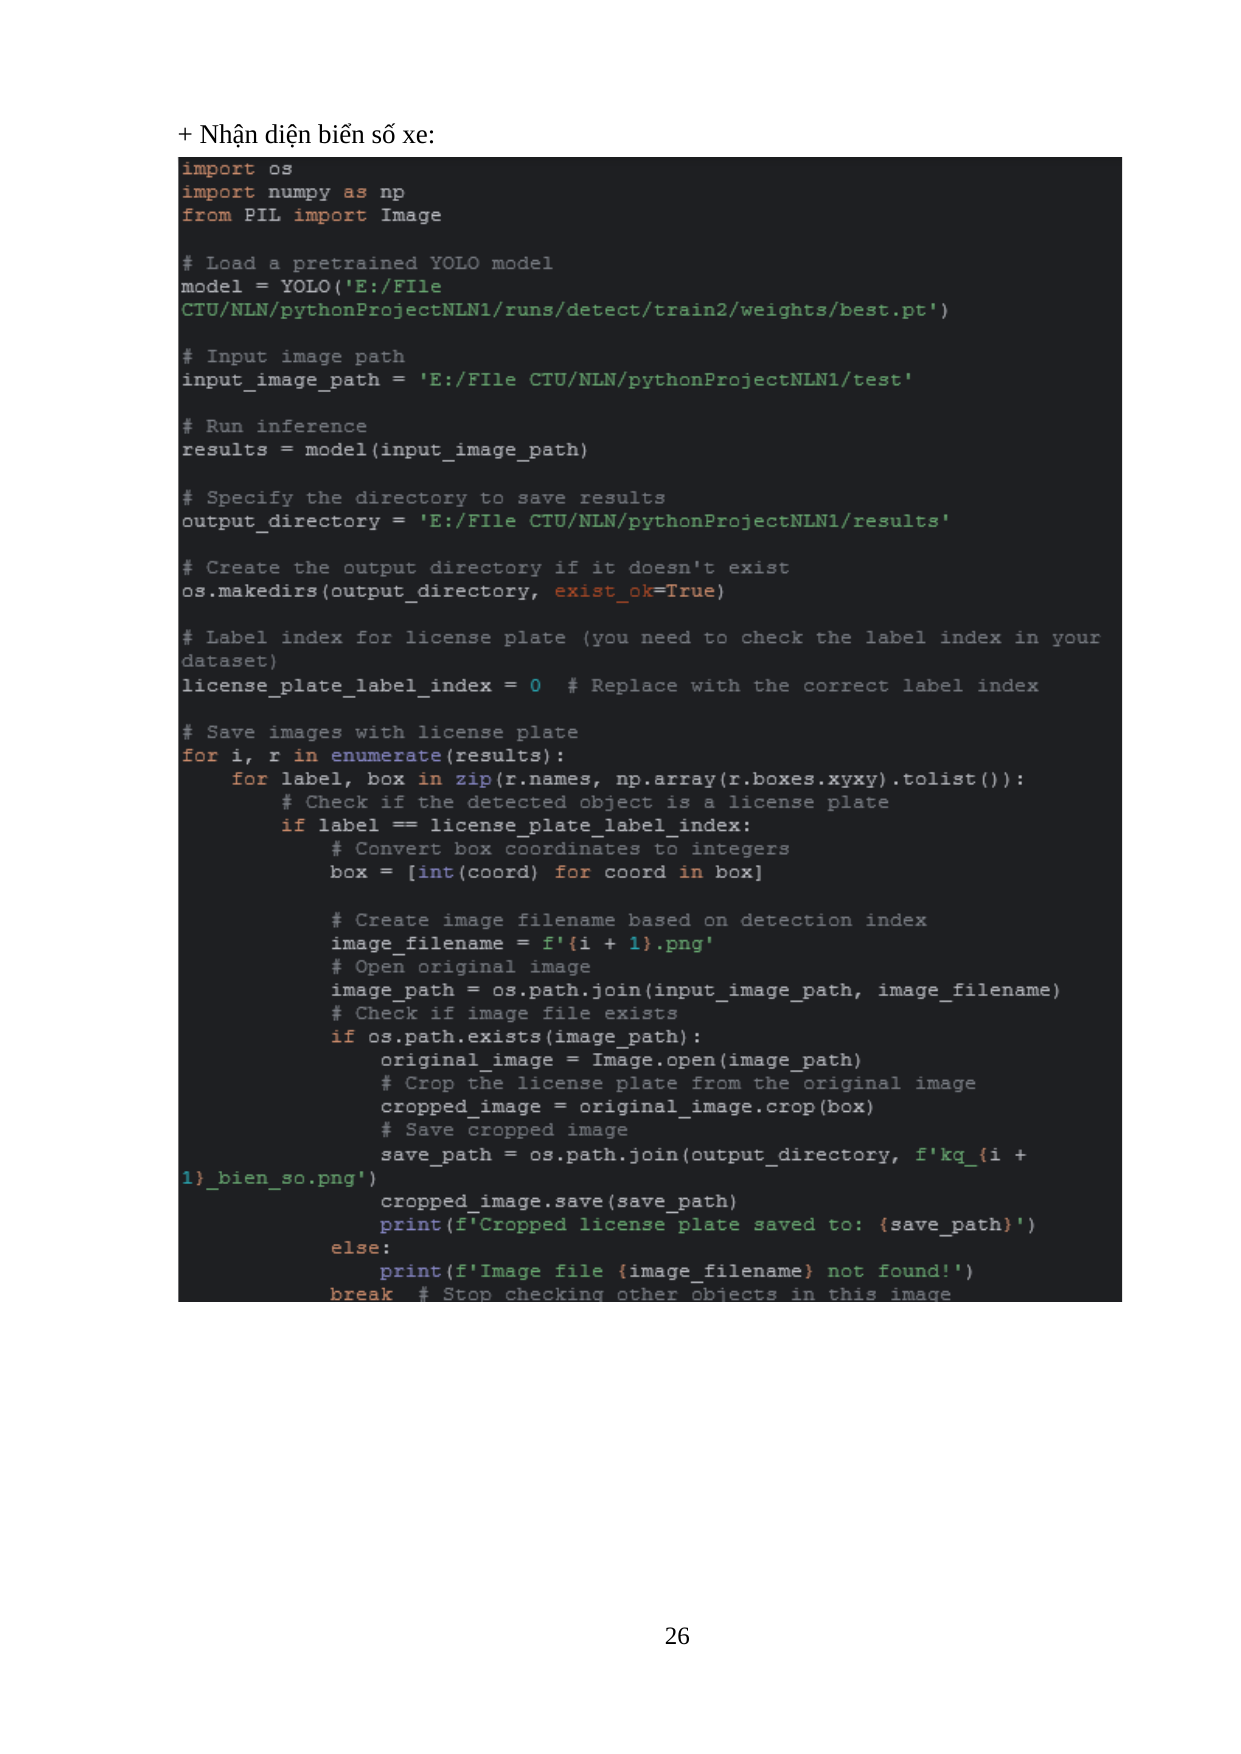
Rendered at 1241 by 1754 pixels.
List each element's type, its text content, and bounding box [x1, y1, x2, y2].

picture [177, 157, 1123, 1302]
text + Nhận diện biển số xe: [177, 118, 1122, 149]
